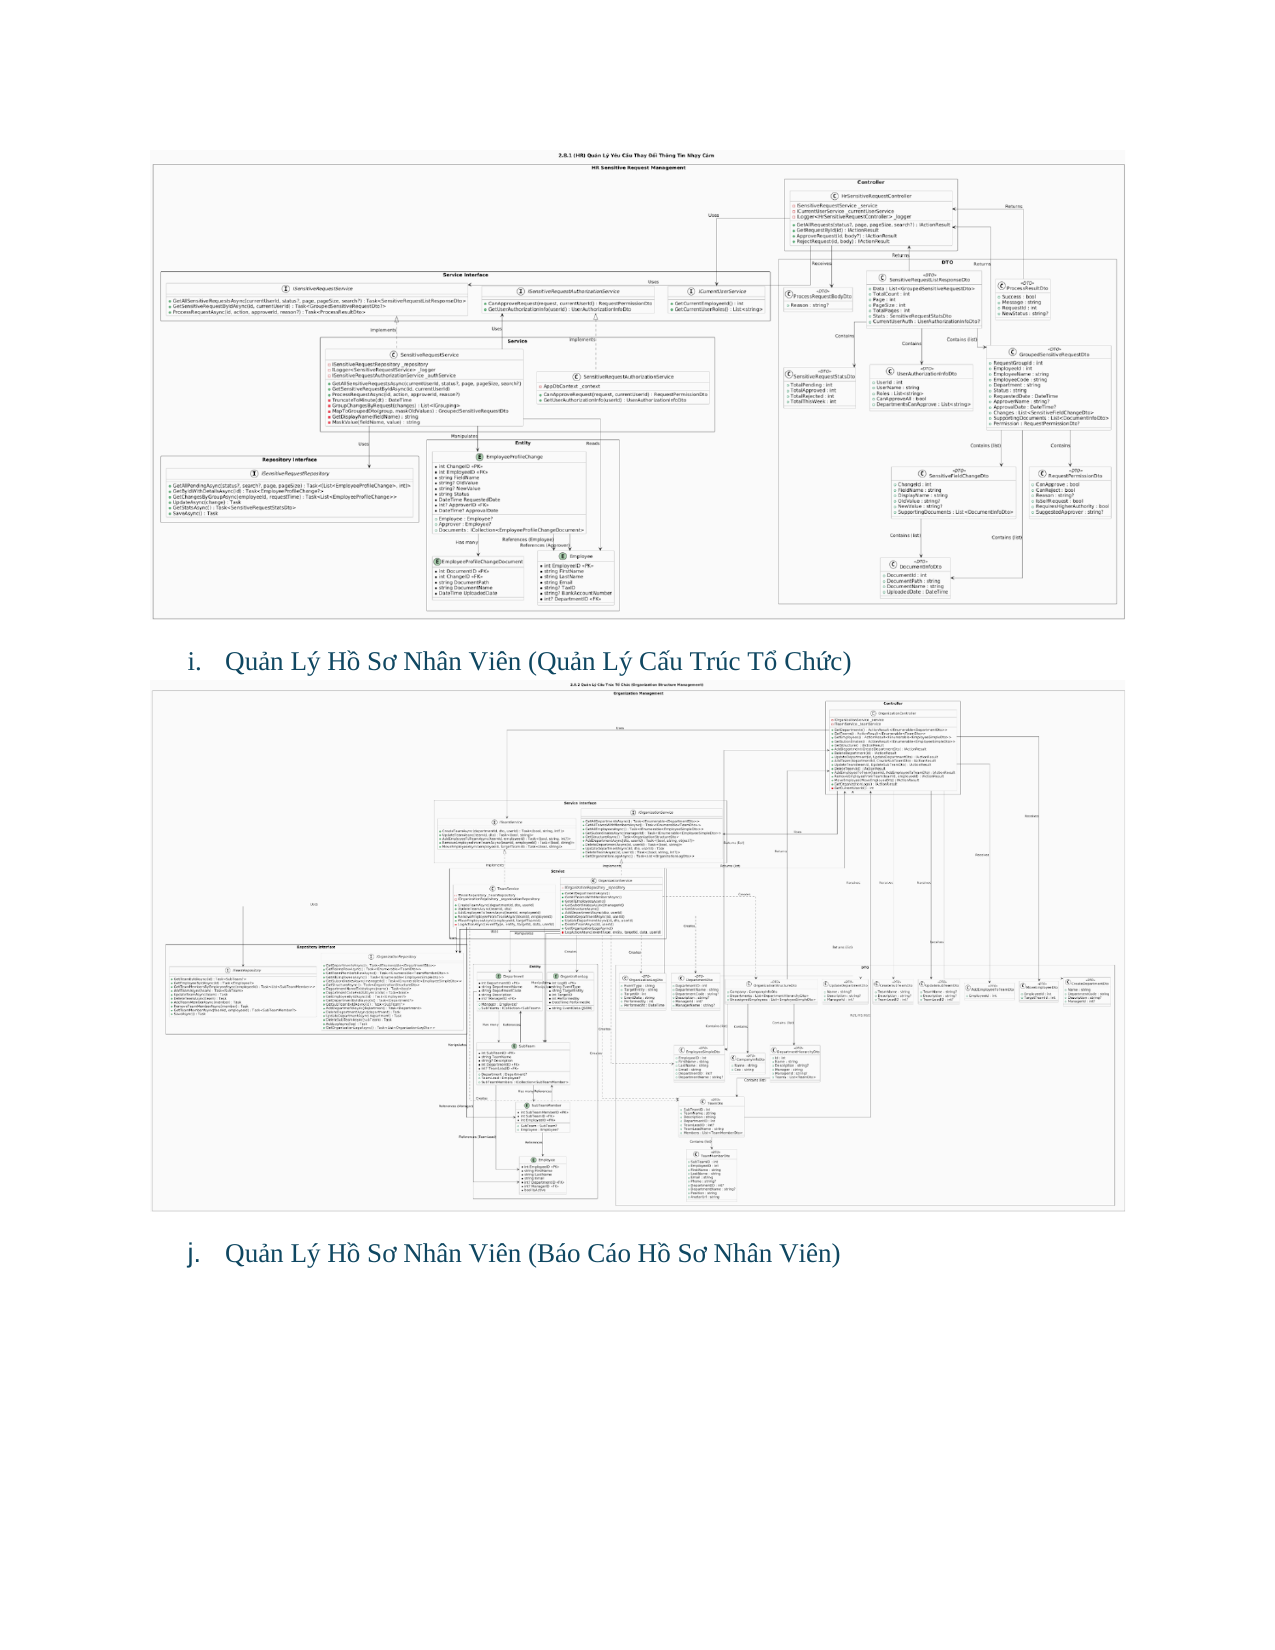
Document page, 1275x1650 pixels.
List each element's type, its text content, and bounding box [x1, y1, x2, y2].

subtitle Quản Lý Hồ Sơ Nhân Viên (Báo Cáo Hồ Sơ Nhân Viên) [187, 1237, 1125, 1268]
subtitle Quản Lý Hồ Sơ Nhân Viên (Quản Lý Cấu Trúc Tổ Chức) [187, 645, 1125, 676]
picture [150, 680, 1125, 1212]
picture [150, 150, 1125, 620]
